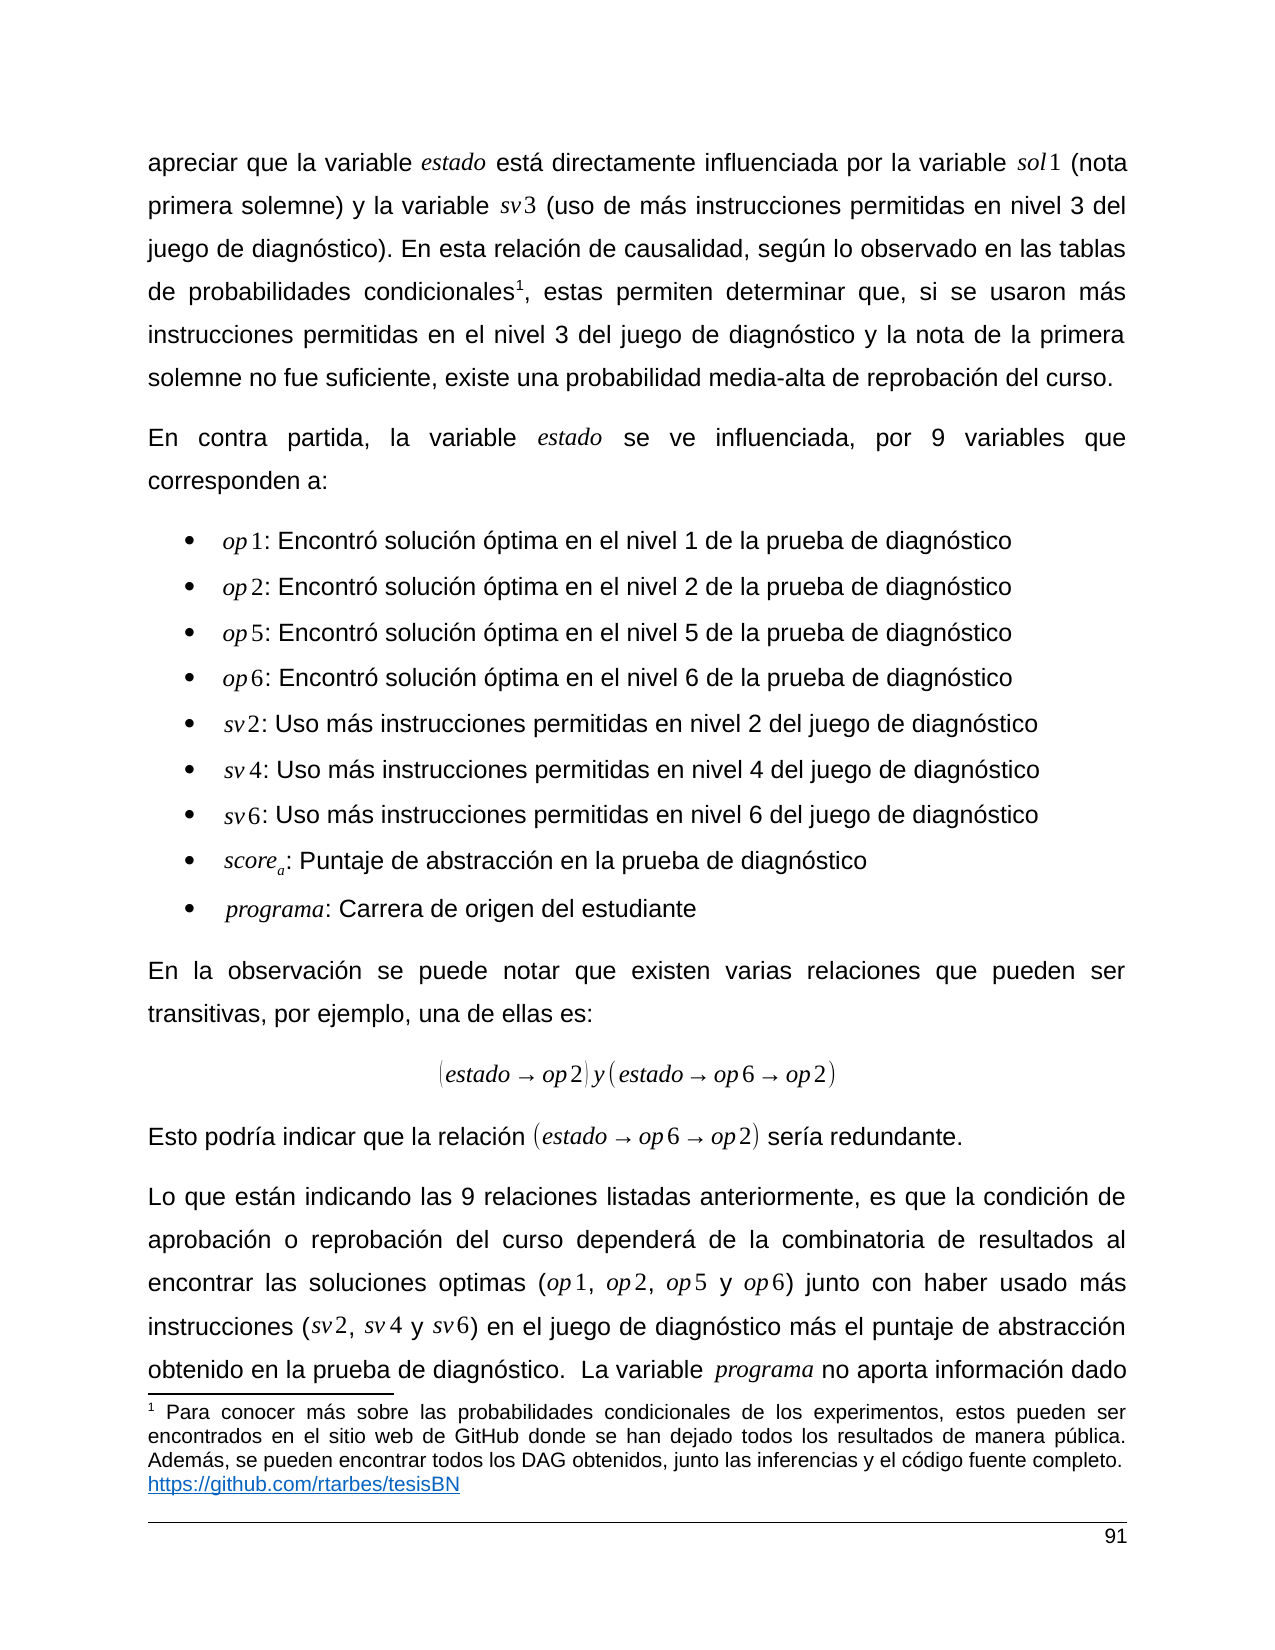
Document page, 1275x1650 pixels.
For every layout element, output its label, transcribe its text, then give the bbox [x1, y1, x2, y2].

list : Uso más instrucciones permitidas en nivel 4 del juego de diagnóstico [185, 755, 1127, 786]
text En contra partida, la variable se ve influenciada, por 9 variables que corresponden a: [148, 423, 1127, 495]
list : Encontró solución óptima en el nivel 6 de la prueba de diagnóstico [185, 663, 1127, 694]
text En la observación se puede notar que existen varias relaciones que pueden ser transitivas, por ejemplo, una de ellas es: [148, 956, 1127, 1028]
list : Uso más instrucciones permitidas en nivel 2 del juego de diagnóstico [185, 709, 1127, 740]
list : Uso más instrucciones permitidas en nivel 6 del juego de diagnóstico [185, 800, 1127, 832]
list : Puntaje de abstracción en la prueba de diagnóstico [185, 846, 1127, 879]
list : Encontró solución óptima en el nivel 5 de la prueba de diagnóstico [185, 617, 1127, 649]
list : Carrera de origen del estudiante [185, 894, 1127, 925]
list : Encontró solución óptima en el nivel 1 de la prueba de diagnóstico [185, 526, 1127, 557]
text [148, 148, 1127, 392]
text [148, 1182, 1127, 1383]
list : Encontró solución óptima en el nivel 2 de la prueba de diagnóstico [185, 572, 1127, 603]
text Esto podría indicar que la relación sería redundante. [148, 1121, 1127, 1151]
